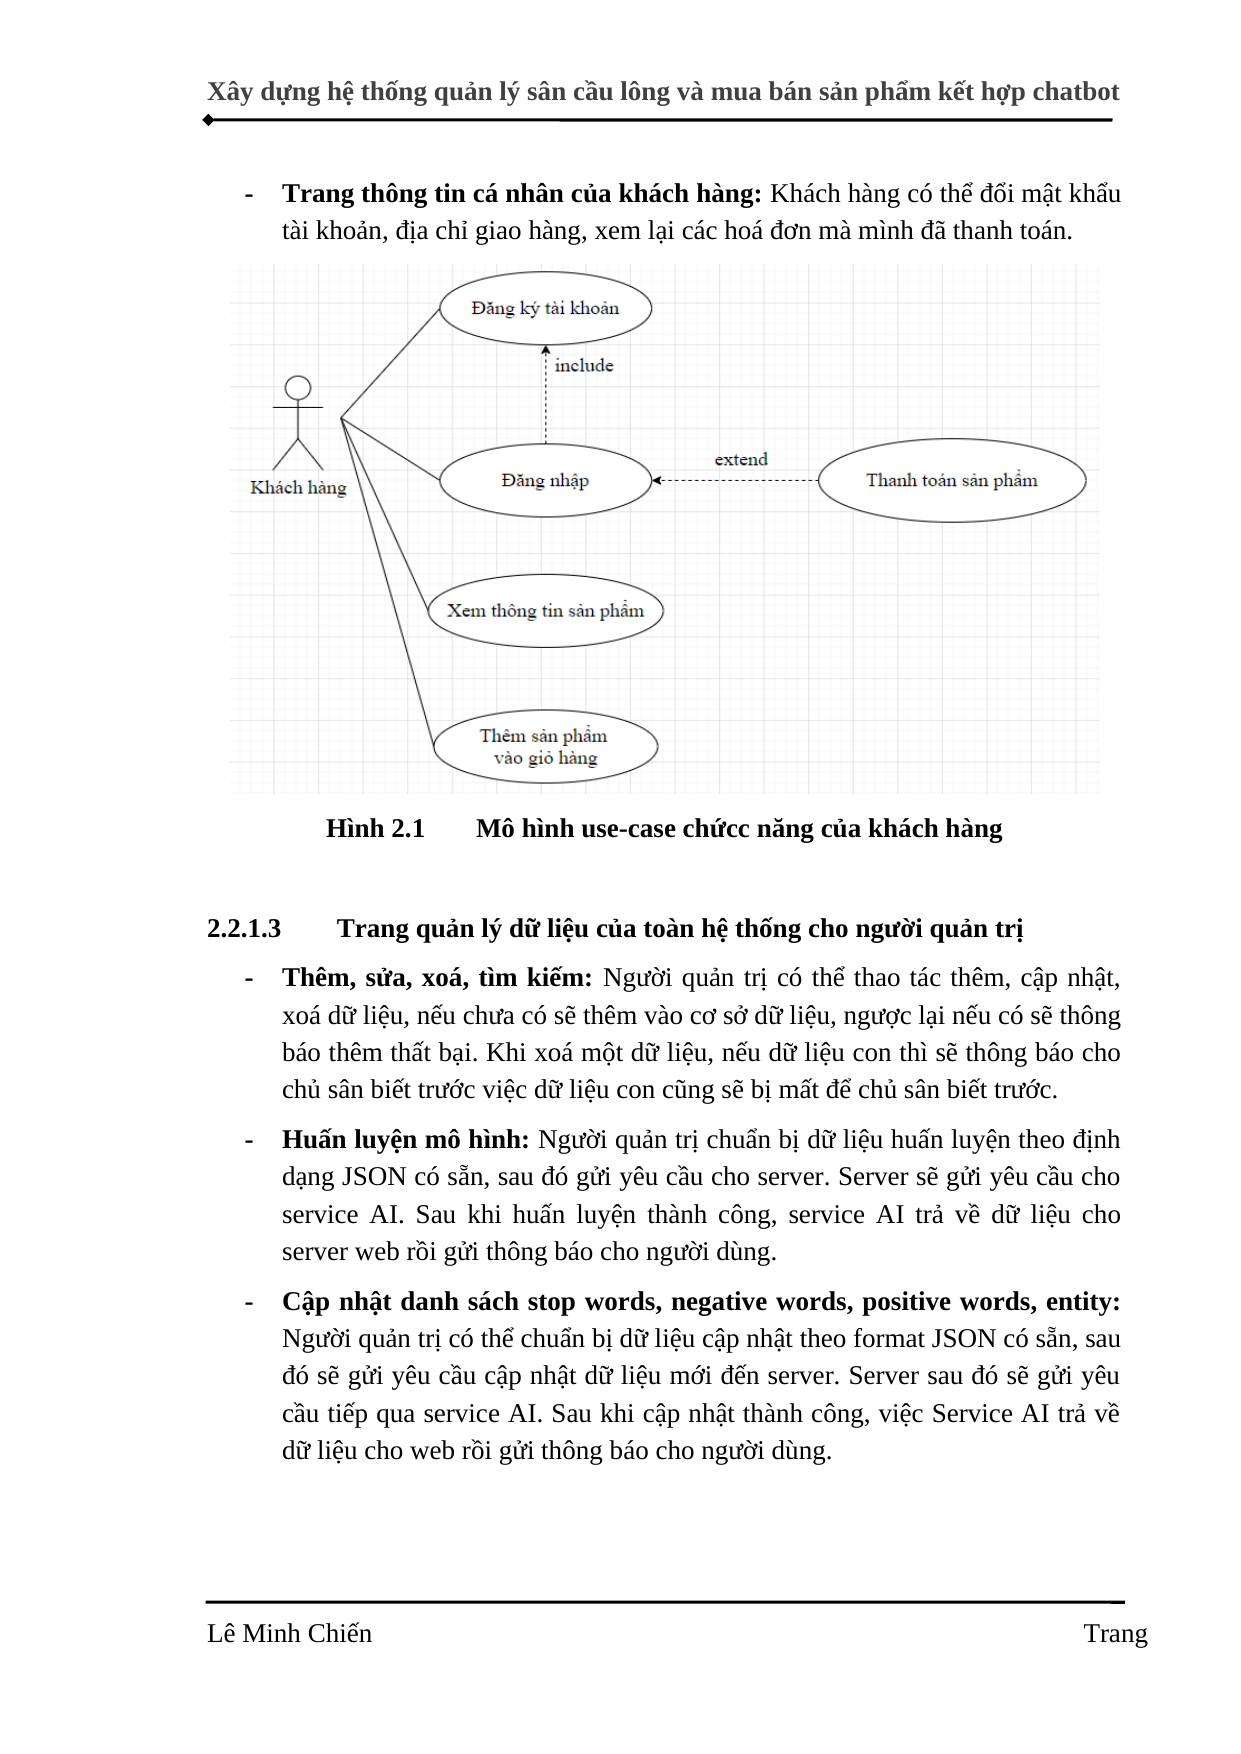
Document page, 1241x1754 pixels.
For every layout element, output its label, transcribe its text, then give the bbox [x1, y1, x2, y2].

text Mô hình use-case chứcc năng của khách hàng [207, 812, 1122, 843]
list Thêm, sửa, xoá, tìm kiếm: Người quản trị có thể thao tác thêm, cập nhật, xoá dữ liệu, nếu chưa có sẽ thêm vào cơ sở dữ liệu, ngược lại nếu có sẽ thông báo thêm thất bại. Khi xoá một dữ liệu, nếu dữ liệu con thì sẽ thông báo cho chủ sân biết trước việc dữ liệu con cũng sẽ bị mất để chủ sân biết trước. [244, 961, 1122, 1104]
list Huấn luyện mô hình: Người quản trị chuẩn bị dữ liệu huấn luyện theo định dạng JSON có sẵn, sau đó gửi yêu cầu cho server. Server sẽ gửi yêu cầu cho service AI. Sau khi huấn luyện thành công, service AI trả về dữ liệu cho server web rồi gửi thông báo cho người dùng. [244, 1123, 1122, 1266]
picture [229, 264, 1100, 794]
text Trang quản lý dữ liệu của toàn hệ thống cho người quản trị [207, 912, 1122, 943]
list Cập nhật danh sách stop words, negative words, positive words, entity: Người quản trị có thể chuẩn bị dữ liệu cập nhật theo format JSON có sẵn, sau đó sẽ gửi yêu cầu cập nhật dữ liệu mới đến server. Server sau đó sẽ gửi yêu cầu tiếp qua service AI. Sau khi cập nhật thành công, việc Service AI trả về dữ liệu cho web rồi gửi thông báo cho người dùng. [244, 1285, 1122, 1465]
list Trang thông tin cá nhân của khách hàng: Khách hàng có thể đổi mật khẩu tài khoản, địa chỉ giao hàng, xem lại các hoá đơn mà mình đã thanh toán. [244, 177, 1122, 246]
